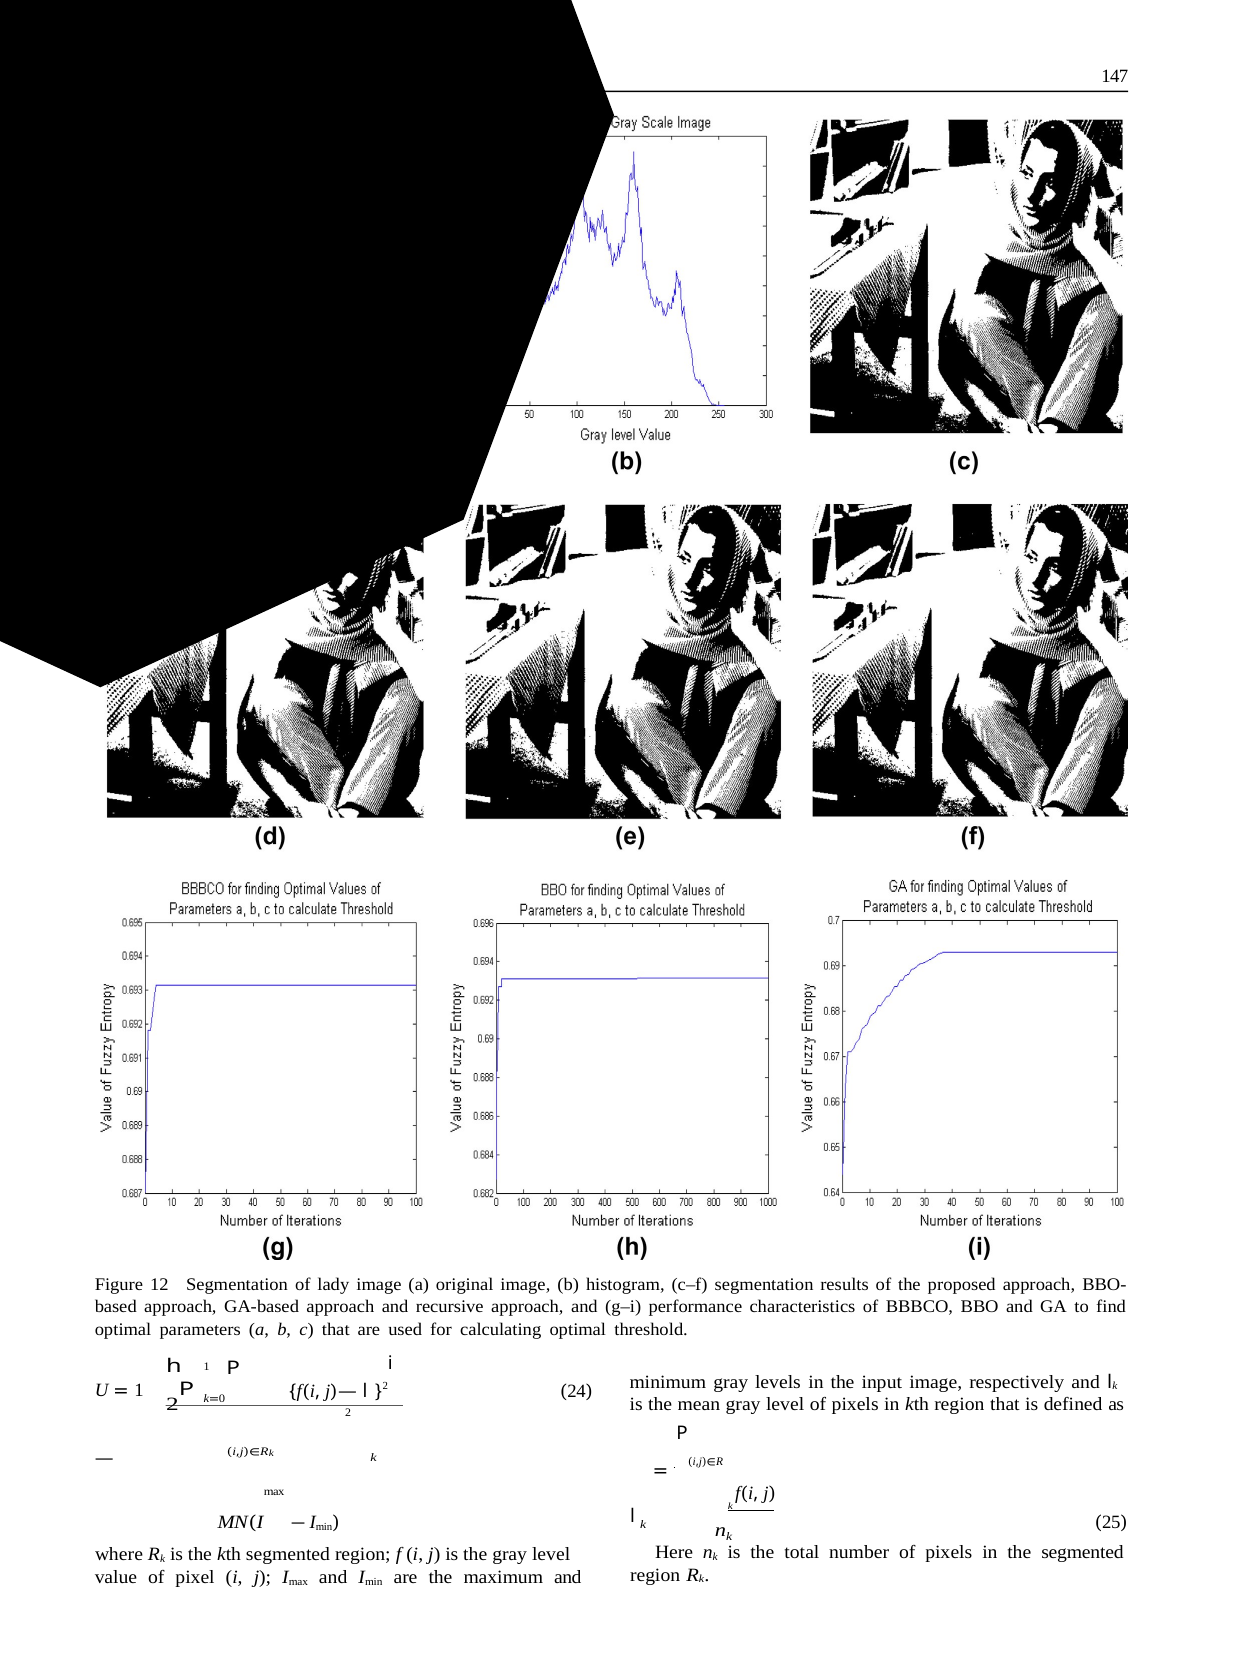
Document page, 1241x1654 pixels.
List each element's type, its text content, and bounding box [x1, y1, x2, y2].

text where Rk is the kth segmented region; f (i, j) is the gray level value of pixel (i, j); Imax and Imin are the maximum and [94, 1543, 597, 1587]
text P(i,j)∈Rk [226, 1355, 287, 1467]
text — Imin) [291, 1478, 355, 1541]
text Figure 12 Segmentation of lady image (a) original image, (b) histogram, (c–f) segmentation results of the proposed approach, BBO- based approach, GA-based approach and recursive approach, and (g–i) performance characteristics of BBBCO, BBO and GA to find optimal parameters (a, b, c) that are used for calculating optimal threshold. [94, 1273, 1128, 1339]
text minimum gray levels in the input image, respectively and lk [629, 1368, 1157, 1393]
text (25) [961, 1478, 1128, 1541]
text f(i, j) [735, 1478, 778, 1505]
text MN(I [83, 1478, 264, 1541]
text k nk [640, 1513, 778, 1532]
text is the mean gray level of pixels in kth region that is defined as [629, 1394, 1157, 1414]
text k=0 [203, 1371, 225, 1411]
text U = 1 — [94, 1342, 166, 1478]
text max [264, 1484, 286, 1498]
text {f(i, j)— l }2i [289, 1342, 407, 1411]
text Fuzzy 2-partition entropy threshold selection 147 [94, 65, 1157, 87]
picture [100, 115, 1128, 1260]
text (24) [559, 1343, 596, 1411]
text Here nk is the total number of pixels in the segmented [655, 1543, 1157, 1562]
text region Rk. [630, 1563, 1157, 1585]
